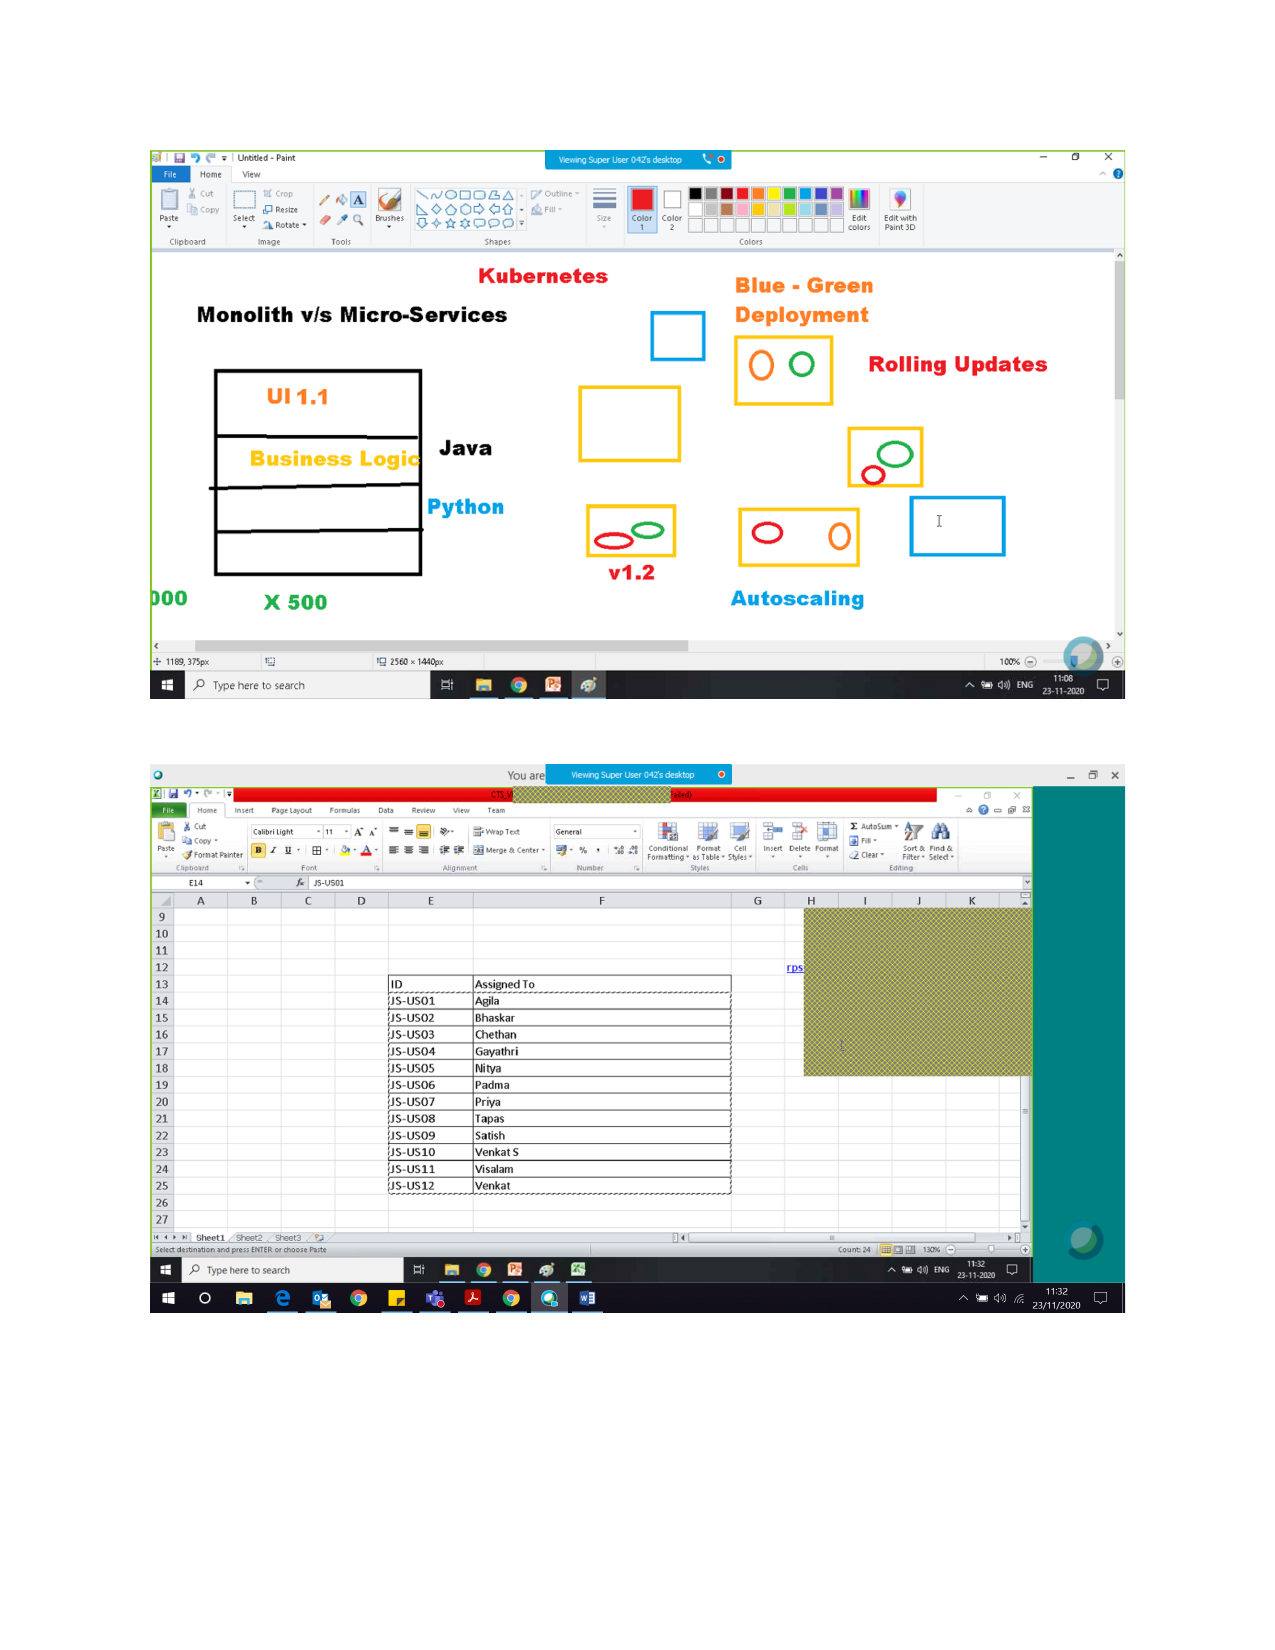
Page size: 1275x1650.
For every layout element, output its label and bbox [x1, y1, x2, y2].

picture [629, 773, 640, 777]
picture [597, 159, 608, 163]
picture [654, 157, 668, 162]
picture [669, 772, 681, 777]
picture [150, 150, 1125, 699]
picture [635, 157, 644, 162]
picture [561, 157, 578, 162]
picture [150, 764, 1125, 1313]
picture [573, 772, 591, 777]
picture [610, 774, 621, 778]
